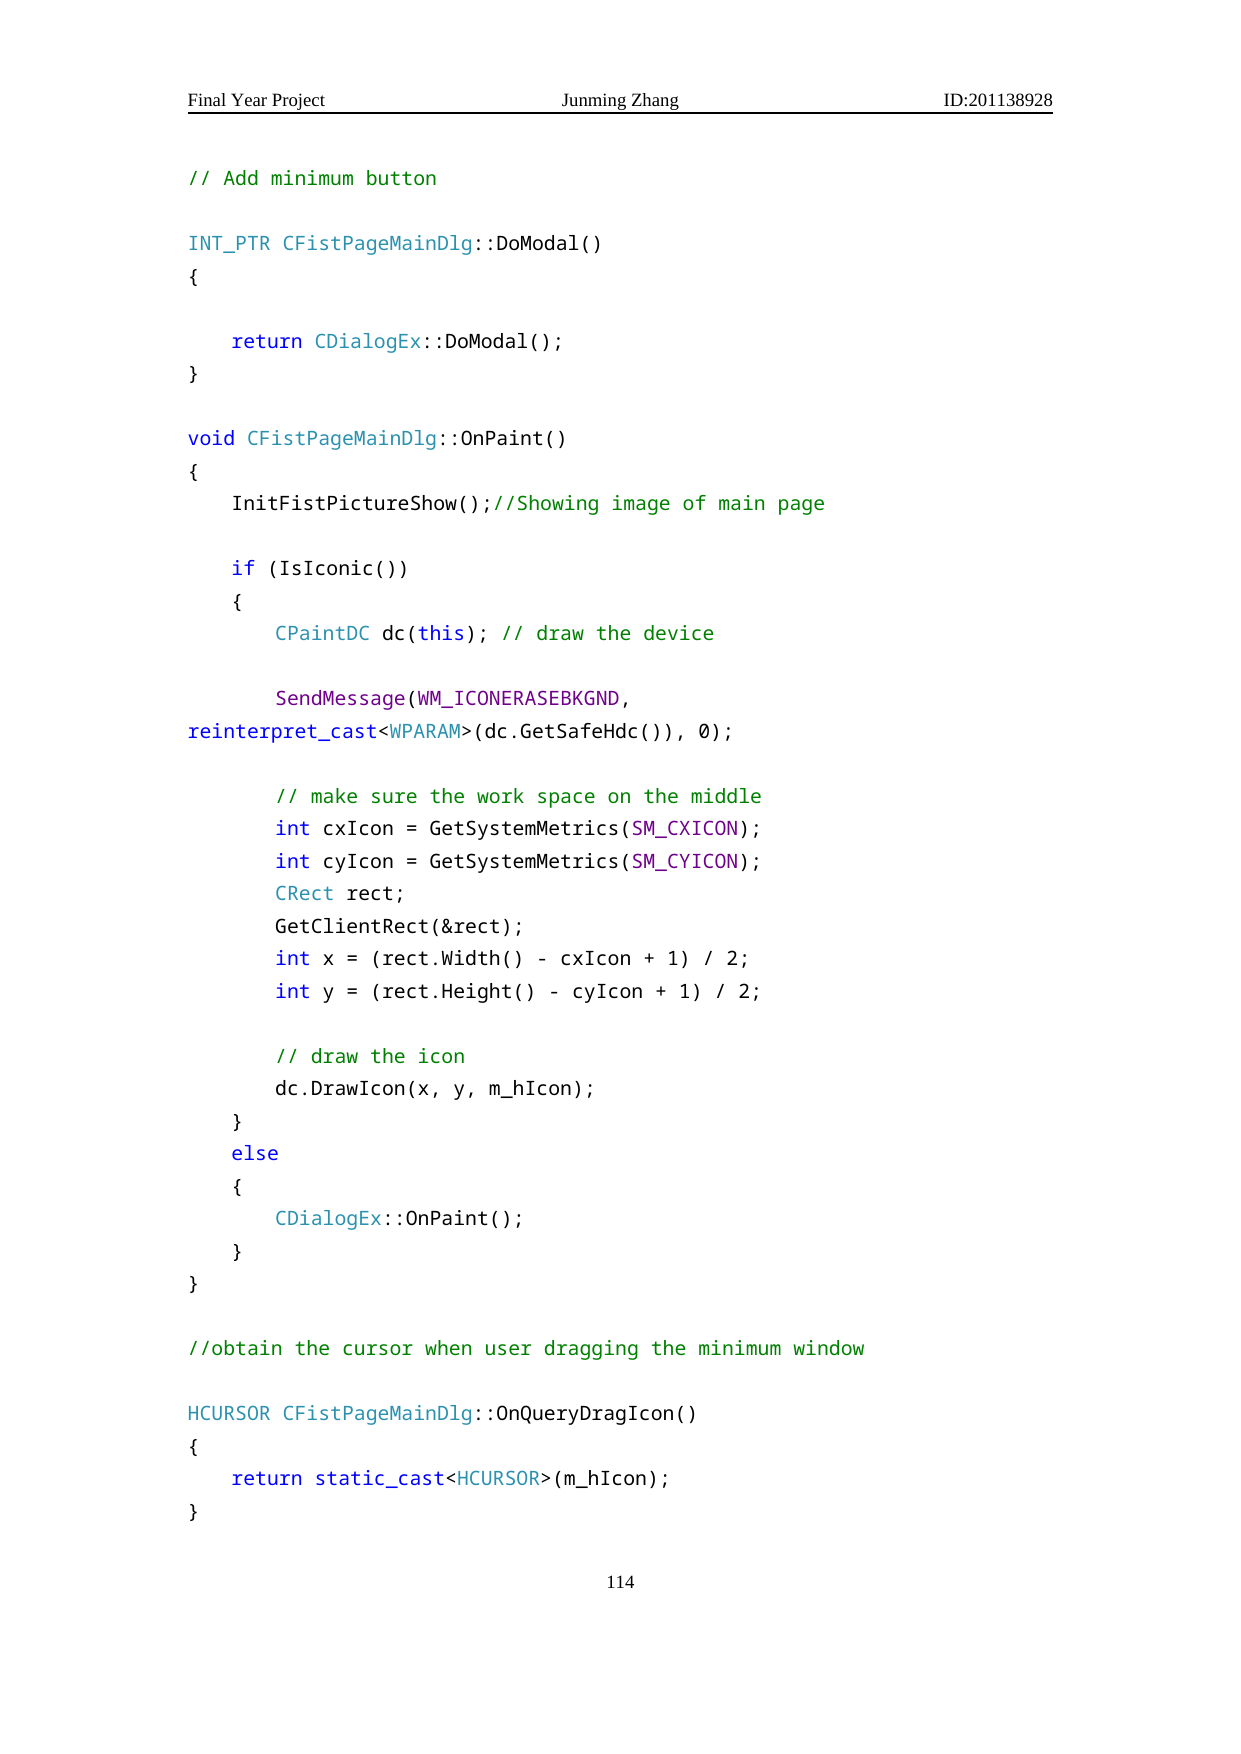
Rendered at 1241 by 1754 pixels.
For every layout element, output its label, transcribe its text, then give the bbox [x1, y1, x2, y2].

text GetClientRect(&rect); [187, 909, 1053, 942]
text } [187, 1494, 1053, 1527]
text int y = (rect.Height() - cyIcon + 1) / 2; [187, 974, 1053, 1007]
text return static_cast<HCURSOR>(m_hIcon); [187, 1462, 1053, 1494]
text int cyIcon = GetSystemMetrics(SM_CYICON); [187, 844, 1053, 877]
text } [187, 1267, 1053, 1299]
text { [187, 259, 1053, 292]
text { [187, 1169, 1053, 1202]
text INT_PTR CFistPageMainDlg::DoModal() [187, 227, 1053, 259]
text // draw the icon [187, 1039, 1053, 1072]
text CPaintDC dc(this); // draw the device [187, 617, 1053, 649]
text return CDialogEx::DoModal(); [187, 324, 1053, 357]
text else [187, 1137, 1053, 1169]
text } [187, 1104, 1053, 1137]
text // Add minimum button [187, 162, 1053, 194]
text dc.DrawIcon(x, y, m_hIcon); [187, 1072, 1053, 1104]
text CDialogEx::OnPaint(); [187, 1202, 1053, 1234]
text // make sure the work space on the middle [187, 779, 1053, 812]
text InitFistPictureShow();//Showing image of main page [187, 487, 1053, 519]
text int cxIcon = GetSystemMetrics(SM_CXICON); [187, 812, 1053, 844]
text CRect rect; [187, 877, 1053, 909]
text if (IsIconic()) [187, 552, 1053, 584]
text HCURSOR CFistPageMainDlg::OnQueryDragIcon() [187, 1397, 1053, 1429]
text } [187, 357, 1053, 389]
text SendMessage(WM_ICONERASEBKGND, reinterpret_cast<WPARAM>(dc.GetSafeHdc()), 0); [187, 682, 1053, 747]
text { [187, 454, 1053, 487]
text { [187, 584, 1053, 617]
text //obtain the cursor when user dragging the minimum window [187, 1332, 1053, 1364]
text } [187, 1234, 1053, 1267]
text void CFistPageMainDlg::OnPaint() [187, 422, 1053, 454]
text int x = (rect.Width() - cxIcon + 1) / 2; [187, 942, 1053, 974]
text { [187, 1429, 1053, 1462]
